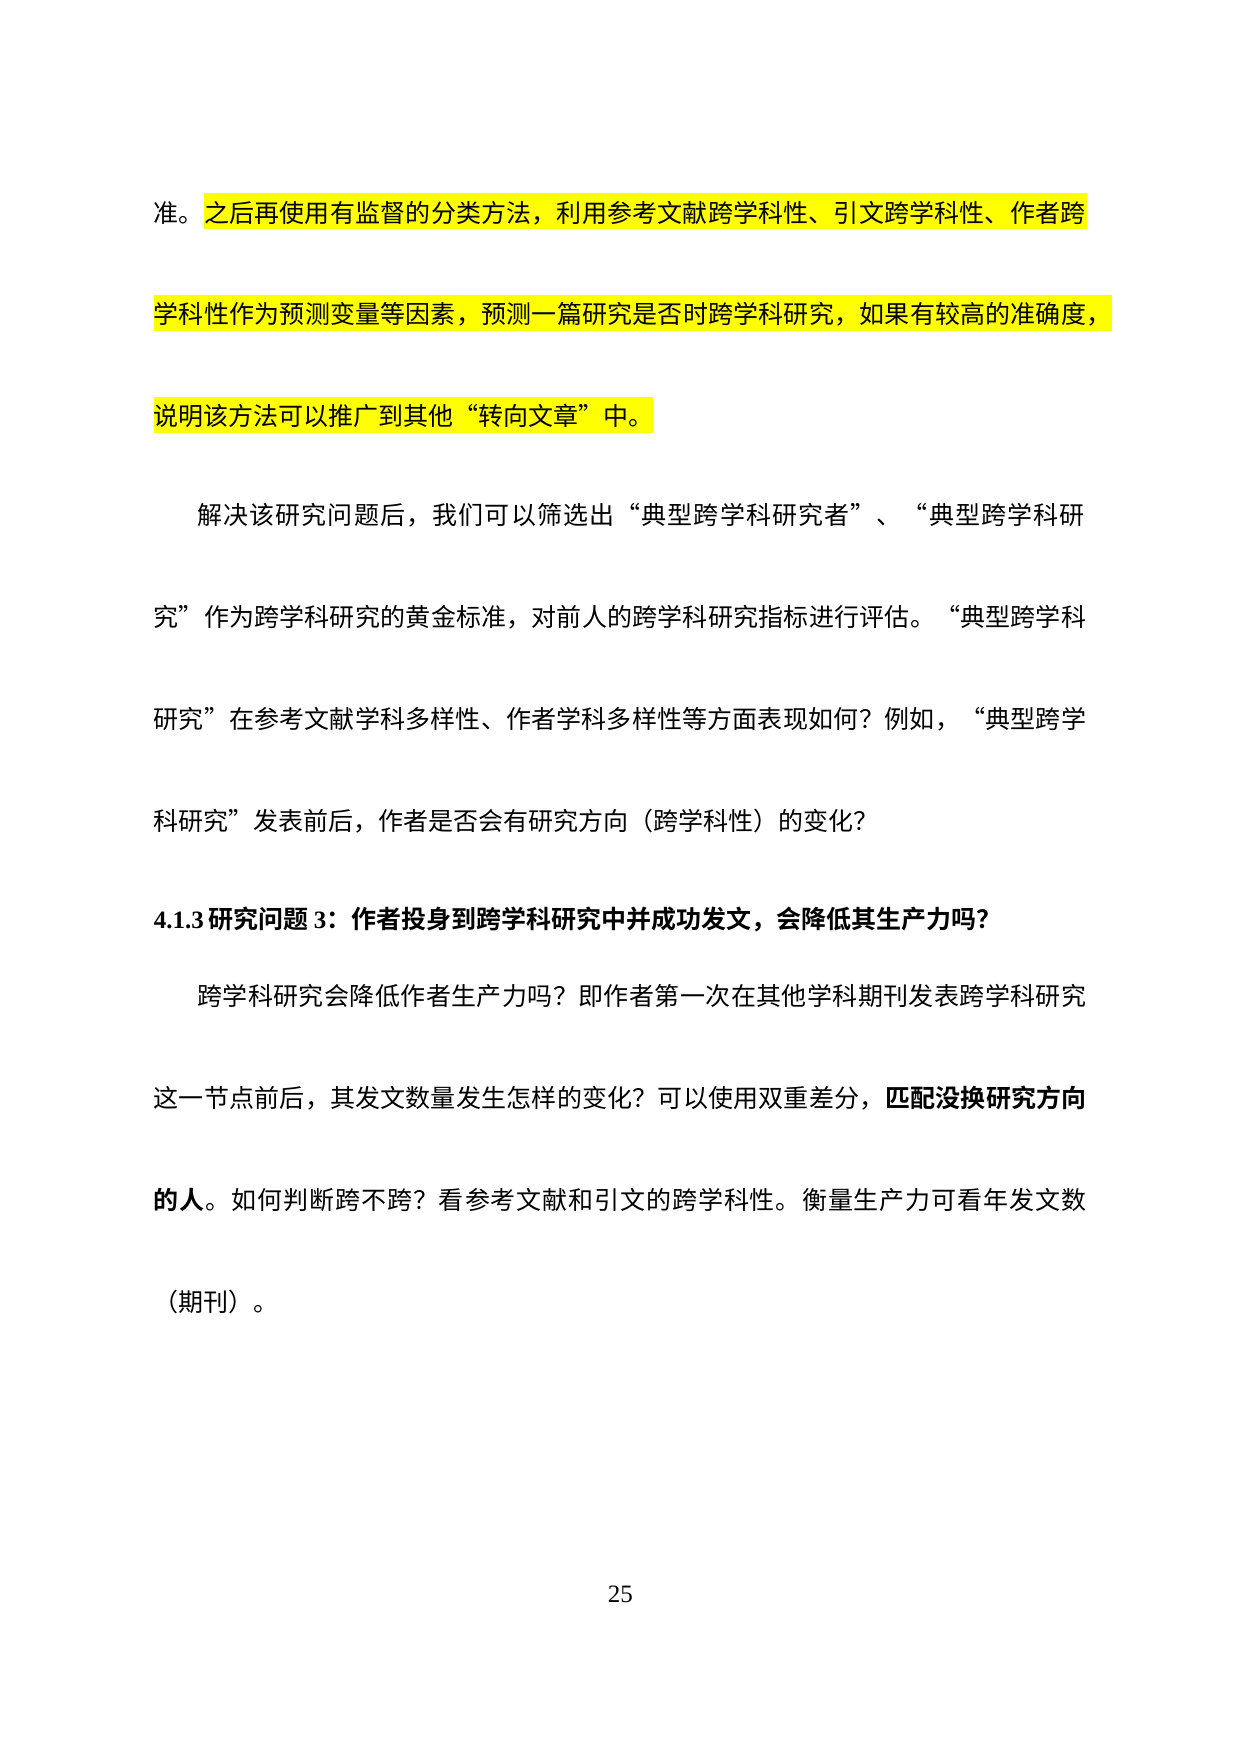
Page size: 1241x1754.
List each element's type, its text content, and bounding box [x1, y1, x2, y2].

text 跨学科研究会降低作者生产力吗？即作者第一次在其他学科期刊发表跨学科研究这一节点前后，其发文数量发生怎样的变化？可以使用双重差分，匹配没换研究方向的人。如何判断跨不跨？看参考文献和引文的跨学科性。衡量生产力可看年发文数（期刊）。 [153, 961, 1087, 1334]
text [153, 177, 1087, 449]
subtitle 4.1.3研究问题3：作者投身到跨学科研究中并成功发文，会降低其生产力吗？ [153, 884, 1087, 952]
text 解决该研究问题后，我们可以筛选出“典型跨学科研究者”、“典型跨学科研究”作为跨学科研究的黄金标准，对前人的跨学科研究指标进行评估。“典型跨学科研究”在参考文献学科多样性、作者学科多样性等方面表现如何？例如，“典型跨学科研究”发表前后，作者是否会有研究方向（跨学科性）的变化？ [153, 479, 1087, 853]
